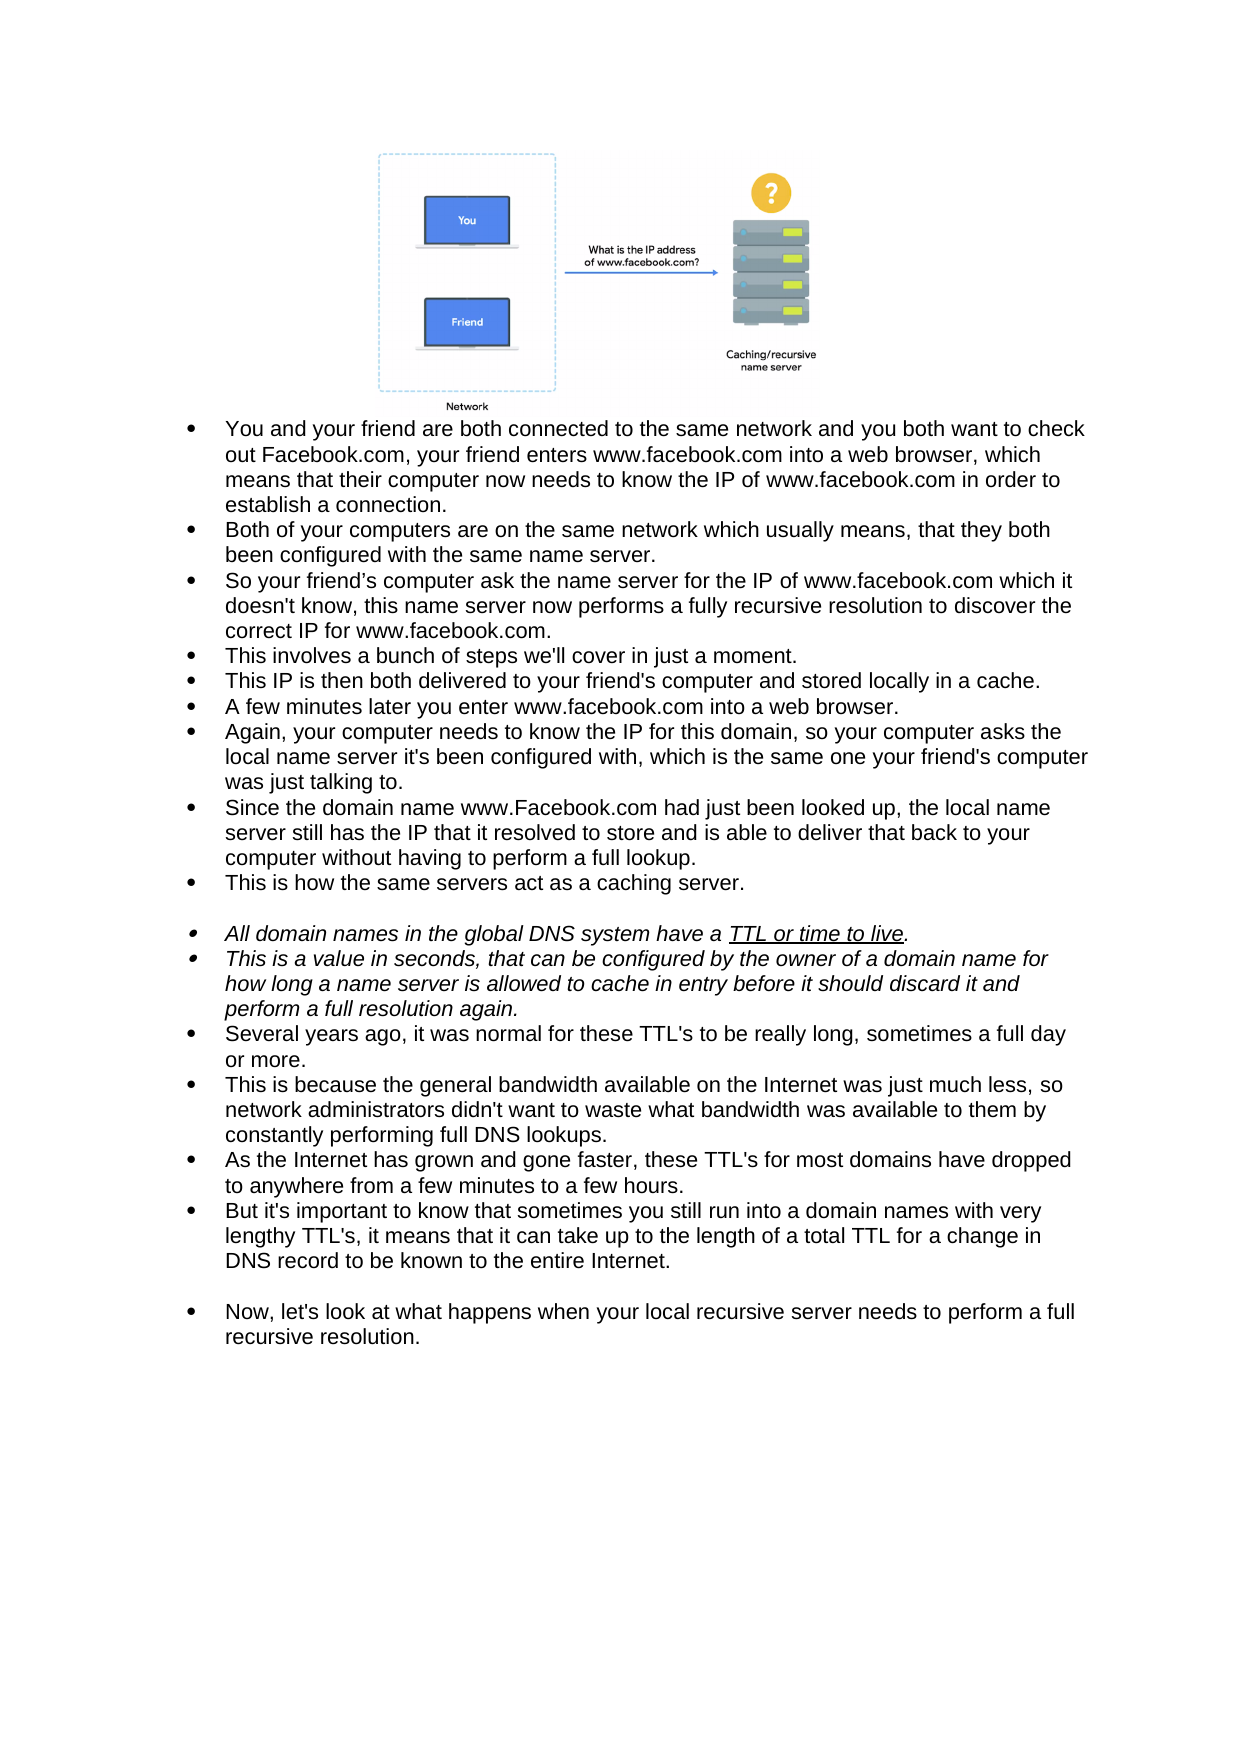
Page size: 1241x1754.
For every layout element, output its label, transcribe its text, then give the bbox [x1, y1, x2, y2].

list You and your friend are both connected to the same network and you both want to check out Facebook.com, your friend enters www.facebook.com into a web browser, which means that their computer now needs to know the IP of www.facebook.com in order to establish a connection. [187, 416, 1090, 517]
list Since the domain name www.Facebook.com had just been looked up, the local name server still has the IP that it resolved to store and is able to deliver that back to your computer without having to perform a full lookup. [187, 794, 1090, 870]
list As the Internet has grown and gone faster, these TTL's for most domains have dropped to anywhere from a few minutes to a few hours. [187, 1147, 1090, 1198]
list All domain names in the global DNS system have a TTL or time to live. [187, 920, 1090, 946]
list Now, let's look at what happens when your local recursive server needs to perform a full recursive resolution. [187, 1298, 1090, 1349]
list This is because the general bandwidth available on the Internet was just much less, so network administrators didn't want to waste what bandwidth was available to them by constantly performing full DNS lookups. [187, 1072, 1090, 1147]
list This IP is then both delivered to your friend's computer and stored locally in a cache. [187, 668, 1090, 693]
list Both of your computers are on the same network which usually means, that they both been configured with the same name server. [187, 517, 1090, 567]
list Several years ago, it was normal for these TTL's to be really long, sometimes a full day or more. [187, 1021, 1090, 1072]
list A few minutes later you enter www.facebook.com into a web browser. [187, 693, 1090, 719]
list This is a value in seconds, that can be configured by the owner of a domain name for how long a name server is allowed to cache in entry before it should discard it and perform a full resolution again. [187, 946, 1090, 1021]
list But it's important to know that sometimes you still run into a domain names with very lengthy TTL's, it means that it can take up to the length of a total TTL for a change in DNS record to be known to the entire Internet. [187, 1198, 1090, 1273]
list This involves a bunch of steps we'll cover in just a moment. [187, 643, 1090, 668]
list Again, your computer needs to know the IP for this domain, so your computer asks the local name server it's been configured with, which is the same one your friend's computer was just talking to. [187, 719, 1090, 794]
list So your friend’s computer ask the name server for the IP of www.facebook.com which it doesn't know, this name server now performs a fully recursive resolution to discover the correct IP for www.facebook.com. [187, 567, 1090, 643]
picture [375, 150, 820, 417]
list This is how the same servers act as a caching server. [187, 870, 1090, 895]
